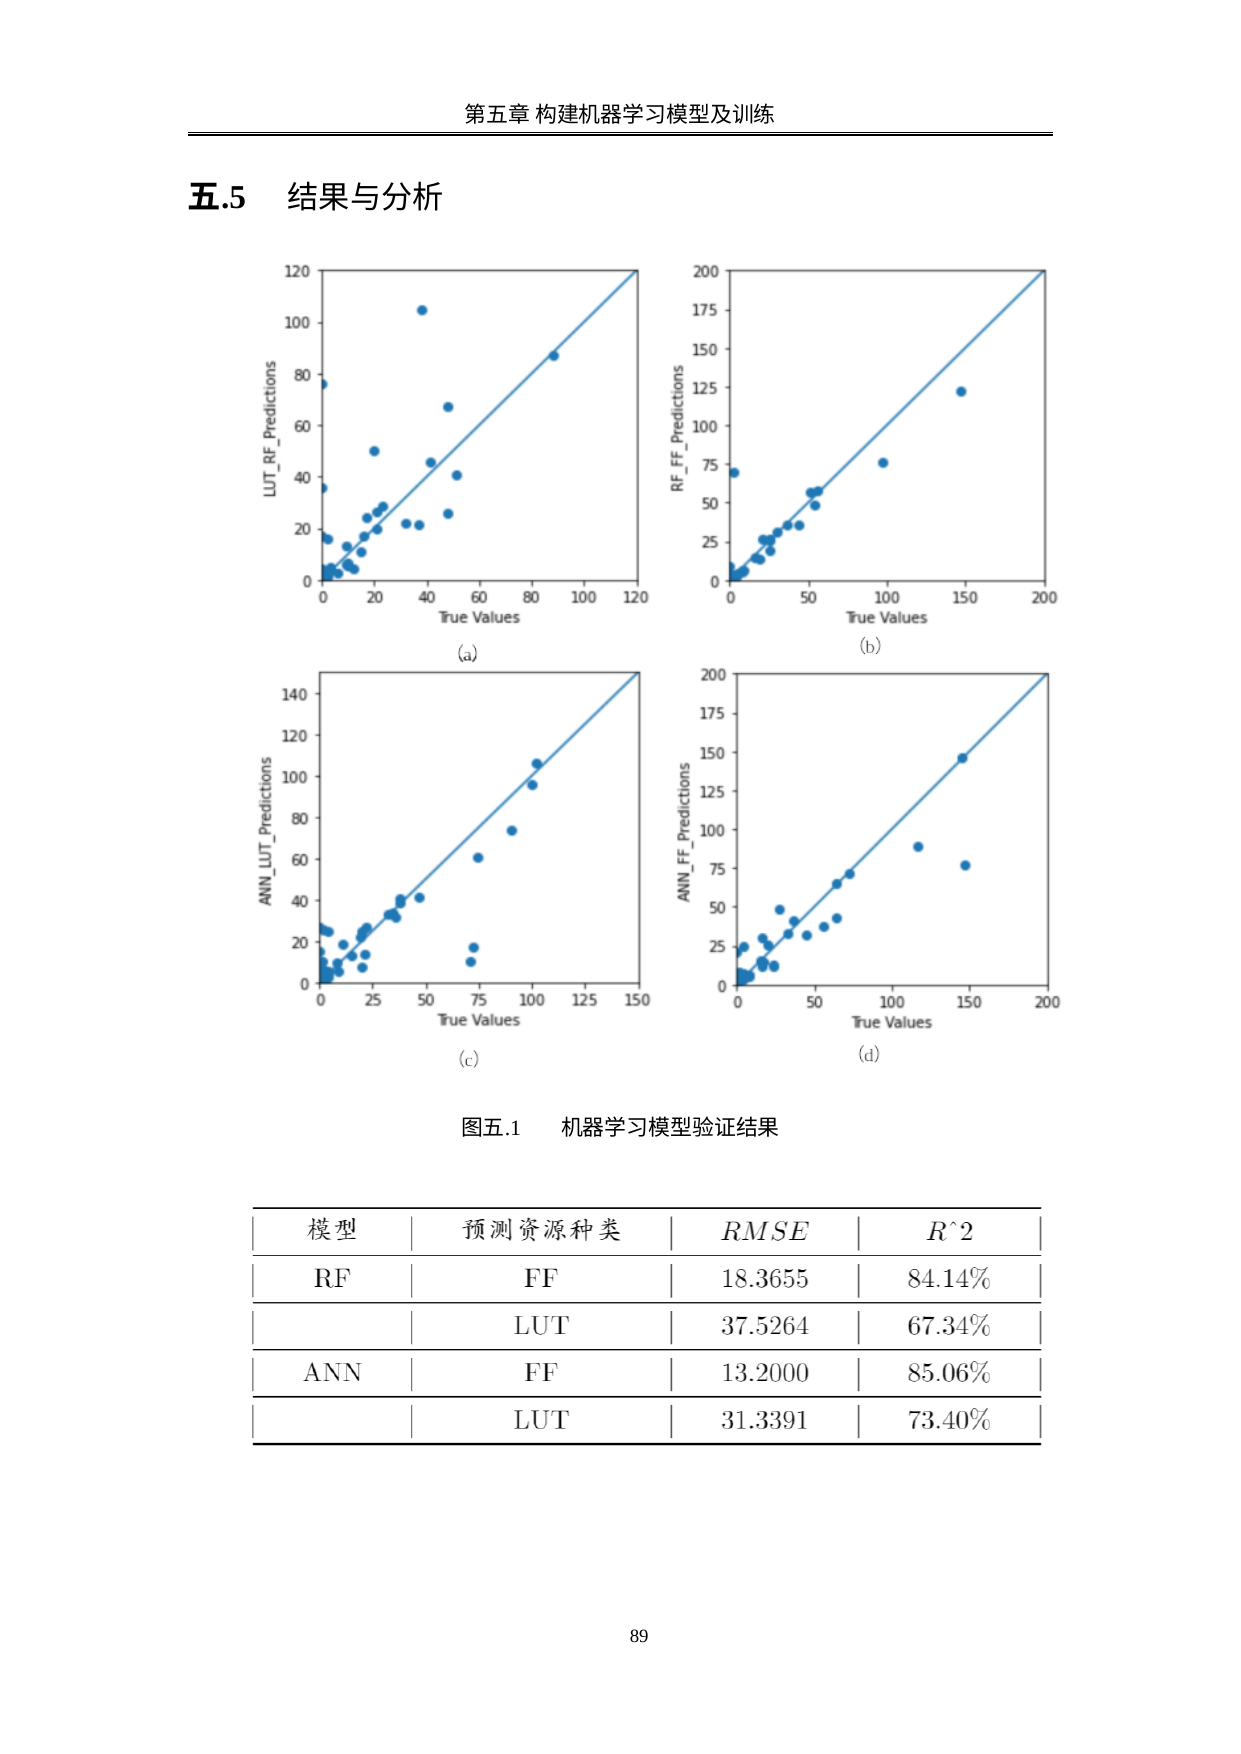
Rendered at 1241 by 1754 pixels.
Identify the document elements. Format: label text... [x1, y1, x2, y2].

picture [237, 1190, 1056, 1463]
subtitle 结果与分析 [187, 162, 1053, 227]
text 机器学习模型验证结果 [187, 1109, 1053, 1142]
